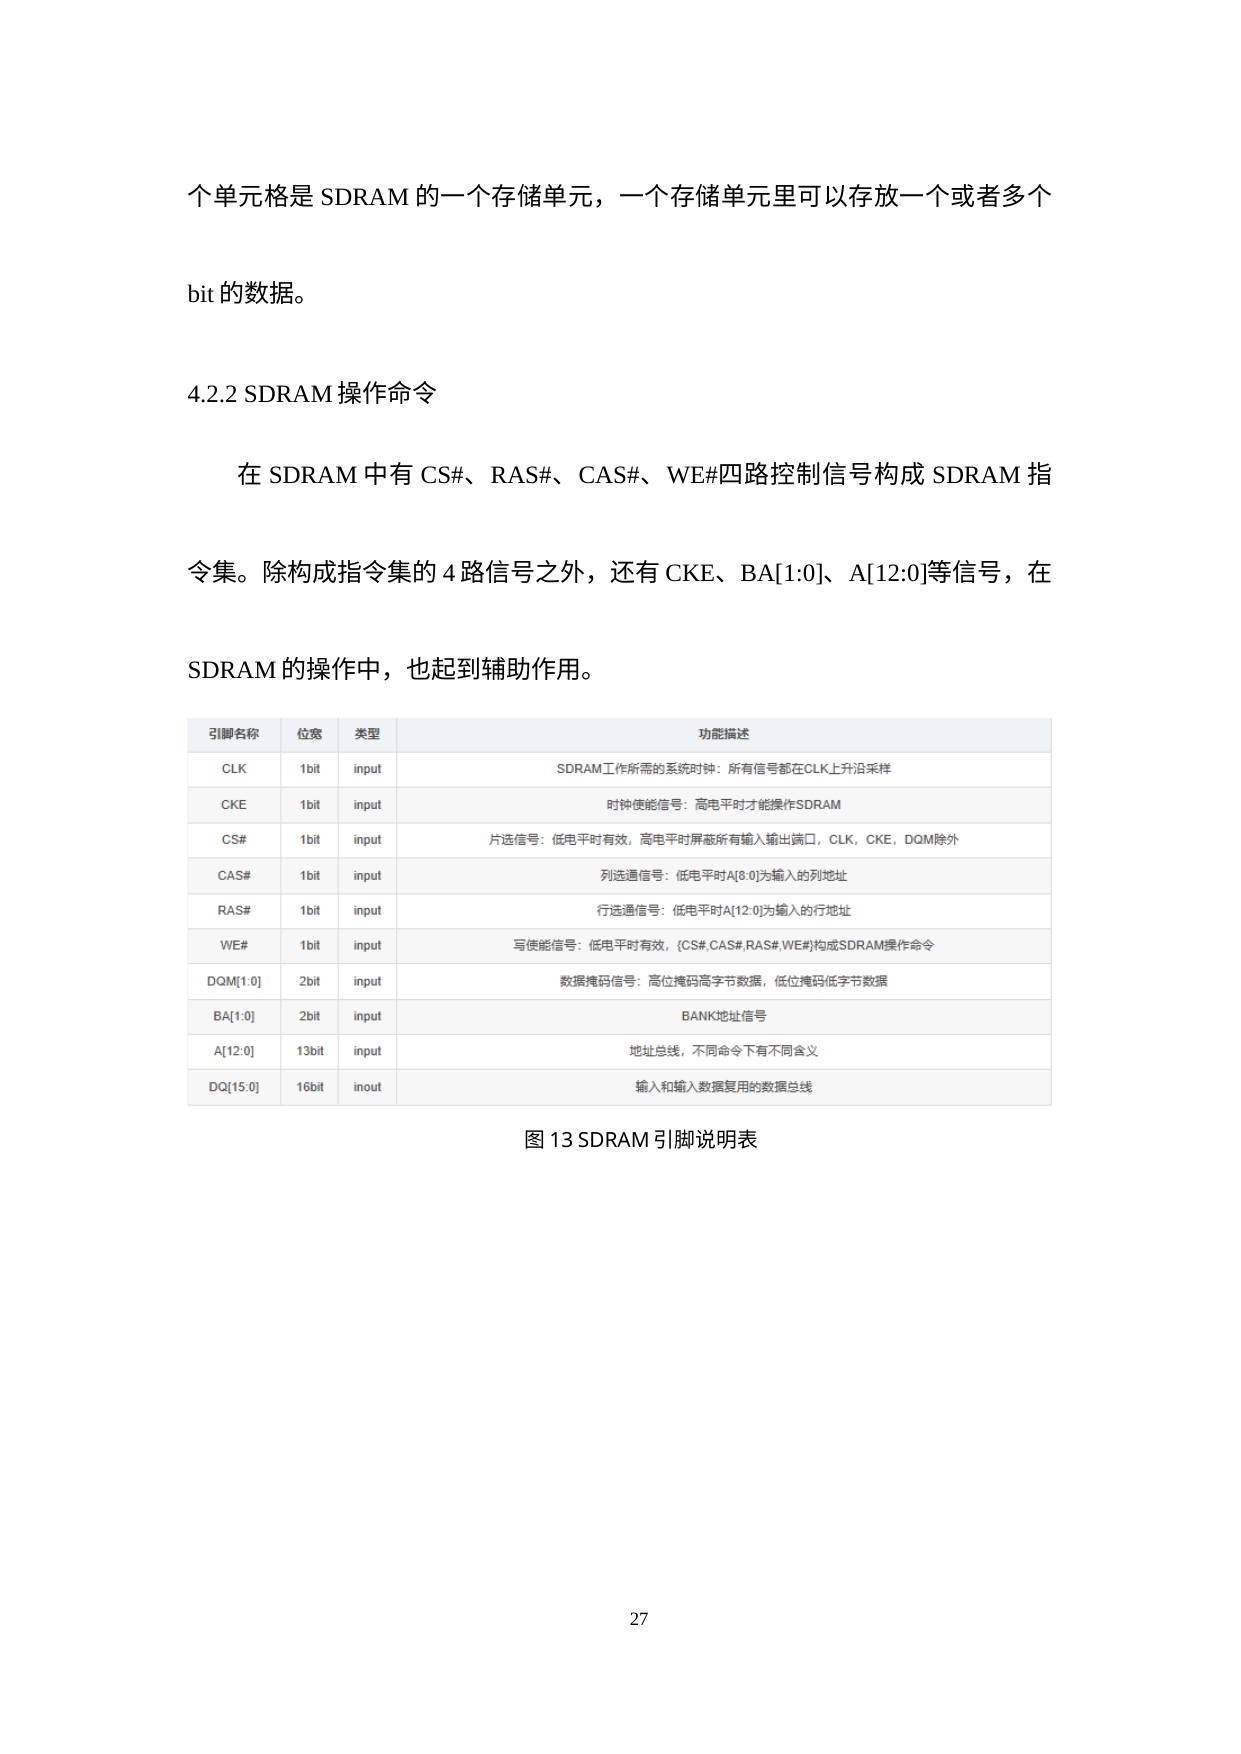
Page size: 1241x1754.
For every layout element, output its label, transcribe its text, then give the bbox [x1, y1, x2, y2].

text 在SDRAM中有CS#、RAS#、CAS#、WE#四路控制信号构成SDRAM指令集。除构成指令集的4路信号之外，还有CKE、BA[1:0]、A[12:0]等信号，在SDRAM的操作中，也起到辅助作用。 [187, 440, 1053, 700]
text 图13 SDRAM引脚说明表 [187, 1123, 1053, 1155]
subtitle SDRAM操作命令 [187, 359, 1053, 424]
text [187, 162, 1053, 324]
picture [187, 718, 1053, 1107]
